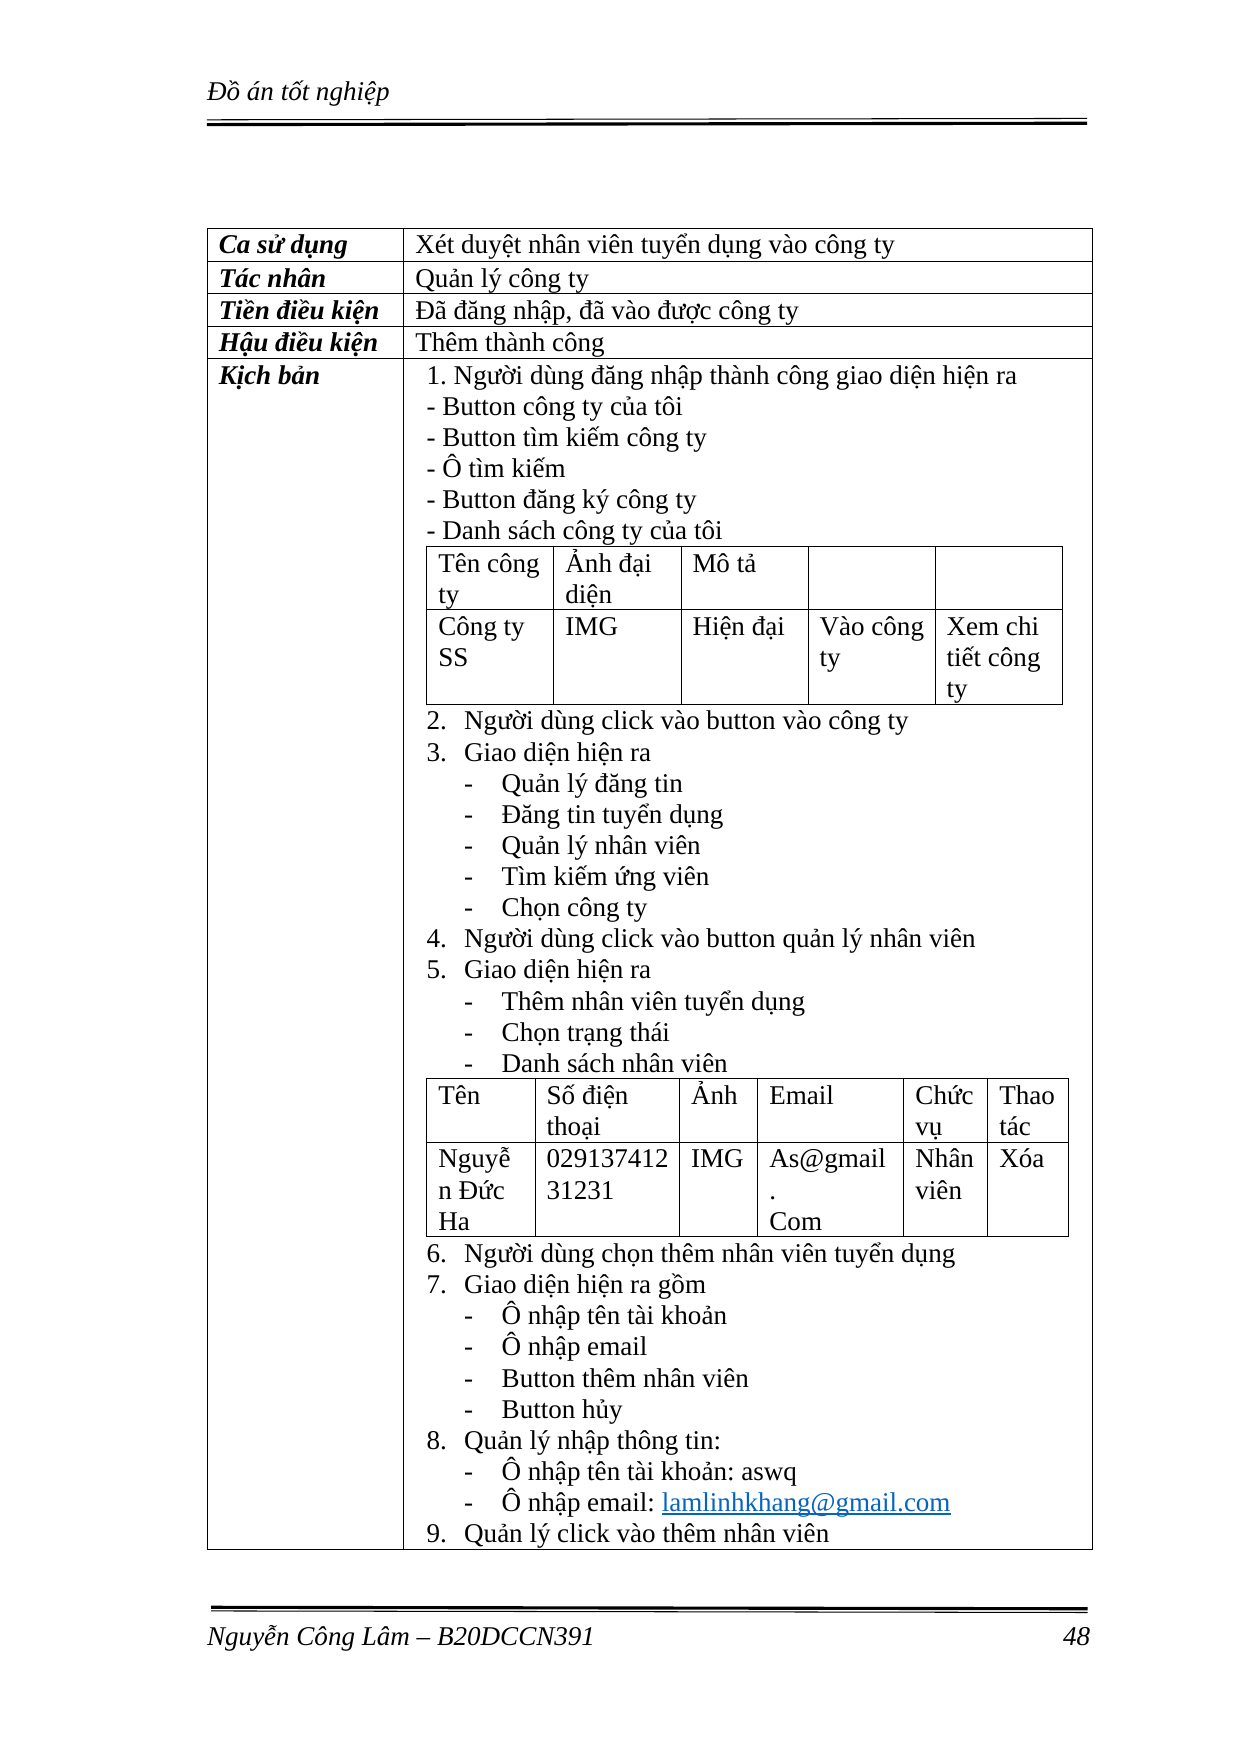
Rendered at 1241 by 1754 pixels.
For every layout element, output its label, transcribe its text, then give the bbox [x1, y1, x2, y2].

table_header Ca sử dụng [208, 229, 403, 261]
table_cell Quản lý công ty [404, 262, 1092, 293]
table_cell Kịch bản [208, 359, 403, 1548]
table_header Xét duyệt nhân viên tuyển dụng vào công ty [404, 229, 1092, 261]
table_cell [404, 359, 1092, 1548]
table_cell Thêm thành công [404, 327, 1092, 358]
table_cell Đã đăng nhập, đã vào được công ty [404, 294, 1092, 326]
table_cell Hậu điều kiện [208, 327, 403, 358]
table_cell Tác nhân [208, 262, 403, 293]
table_cell Tiền điều kiện [208, 294, 403, 326]
